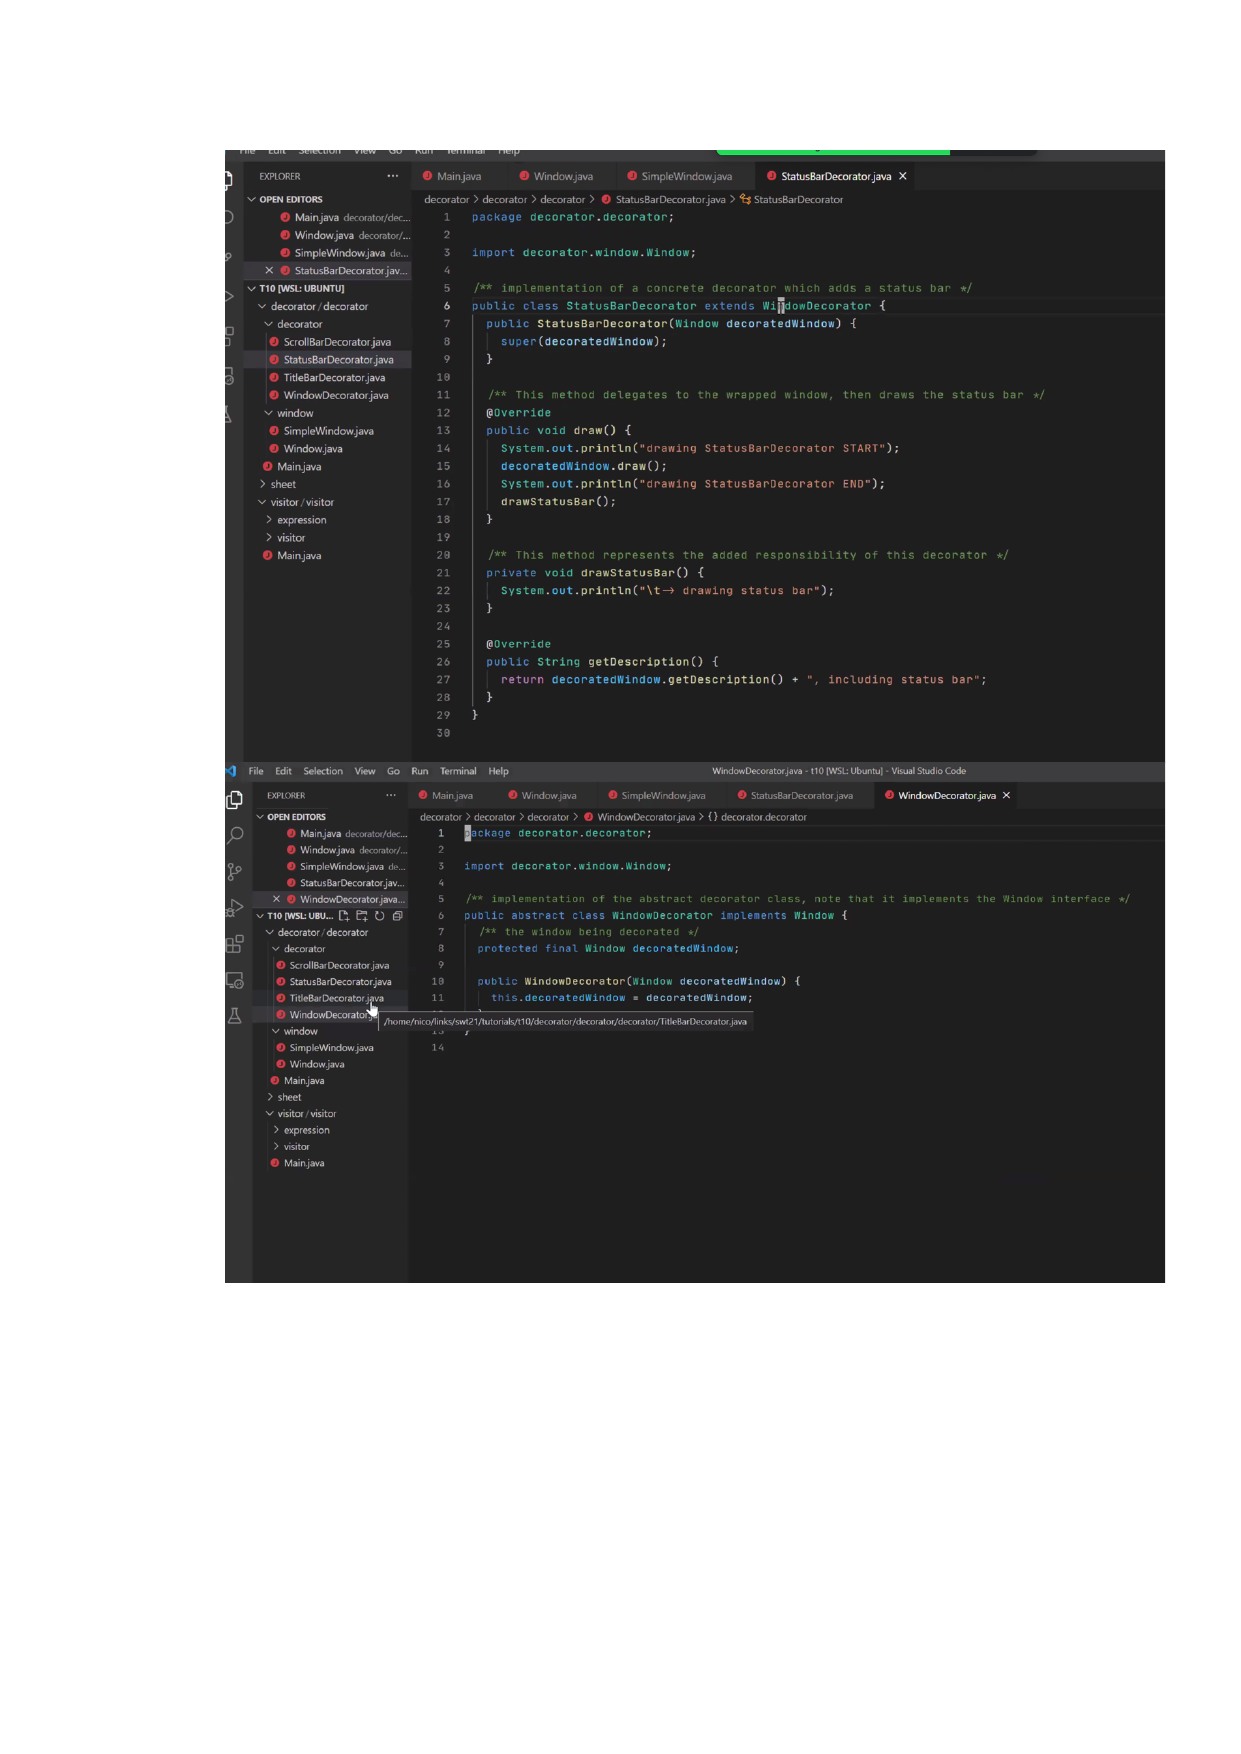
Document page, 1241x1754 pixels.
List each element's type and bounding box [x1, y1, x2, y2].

picture [225, 150, 1166, 1283]
